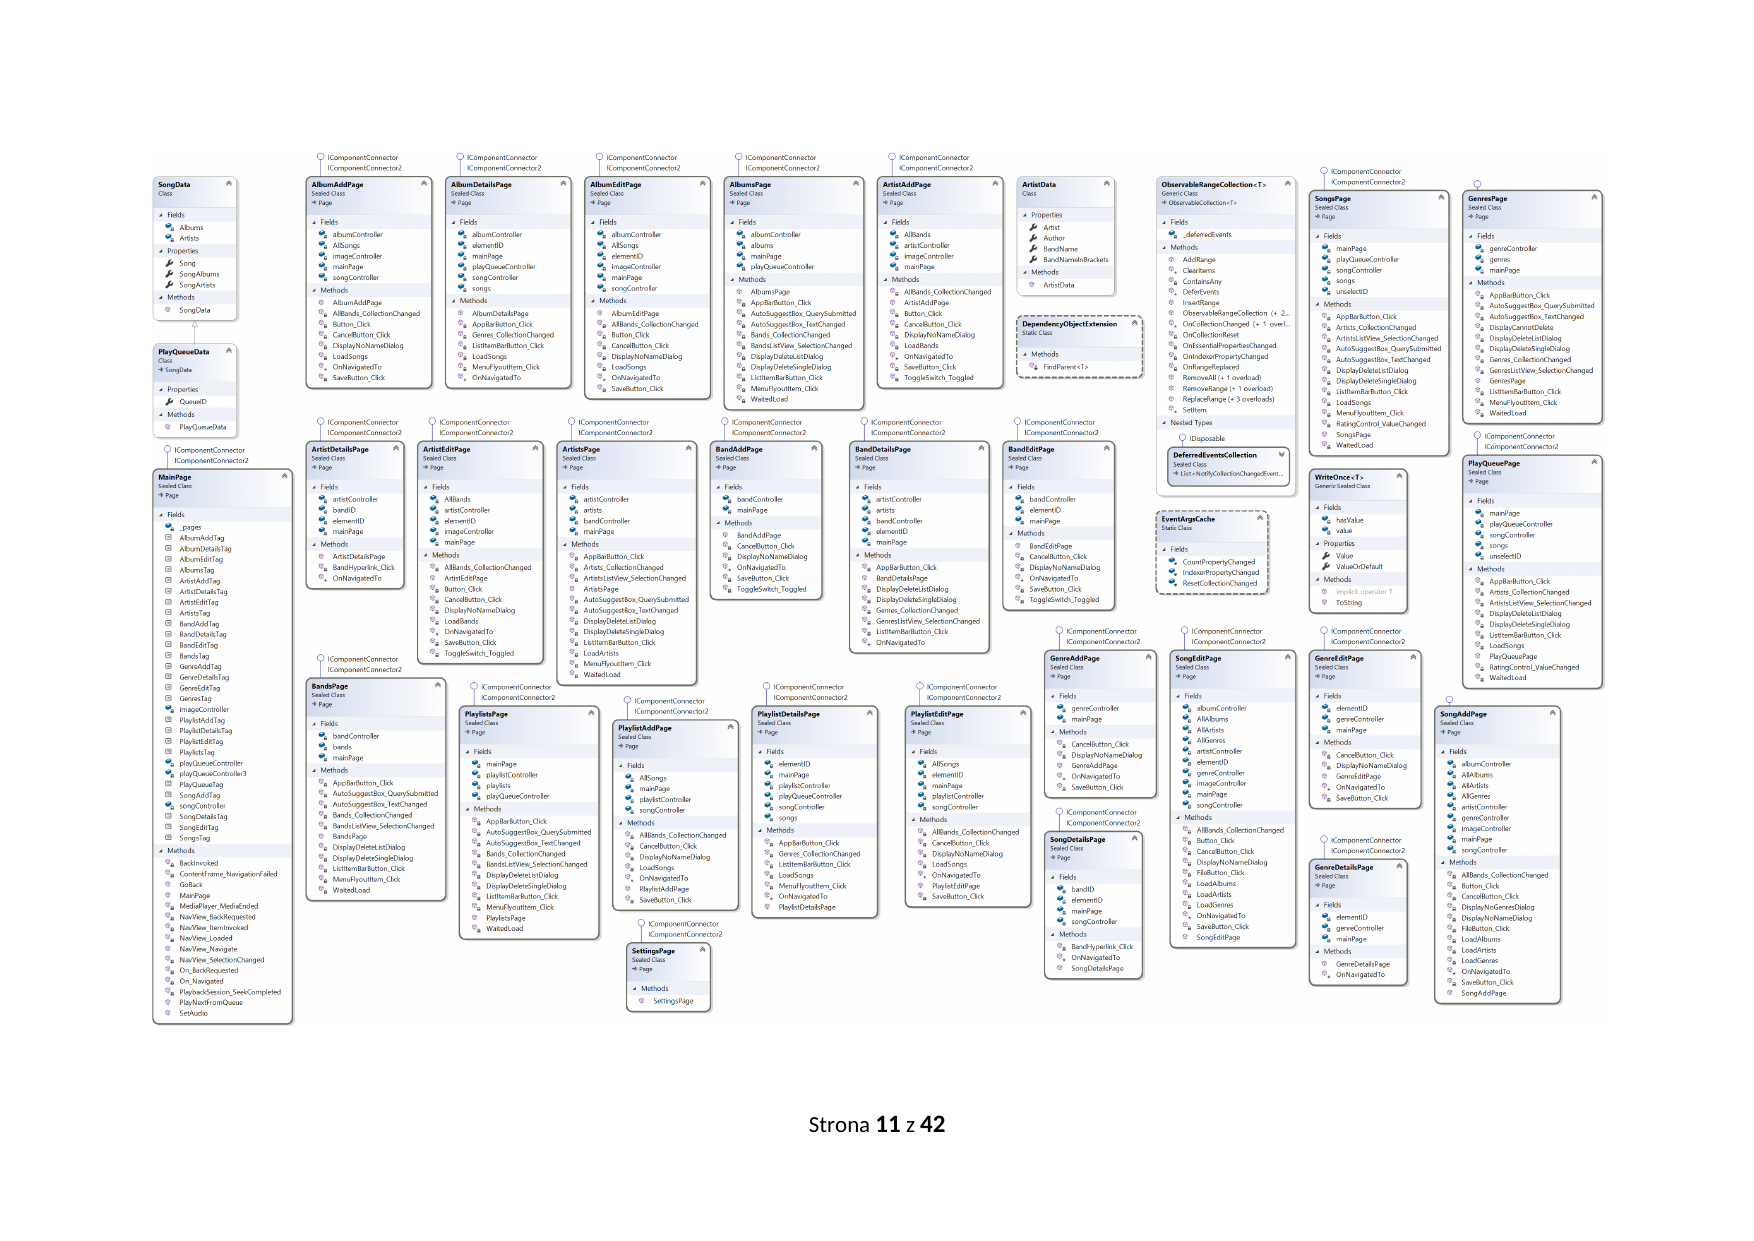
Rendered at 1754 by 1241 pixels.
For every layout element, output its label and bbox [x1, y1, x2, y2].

picture [147, 147, 1607, 1029]
